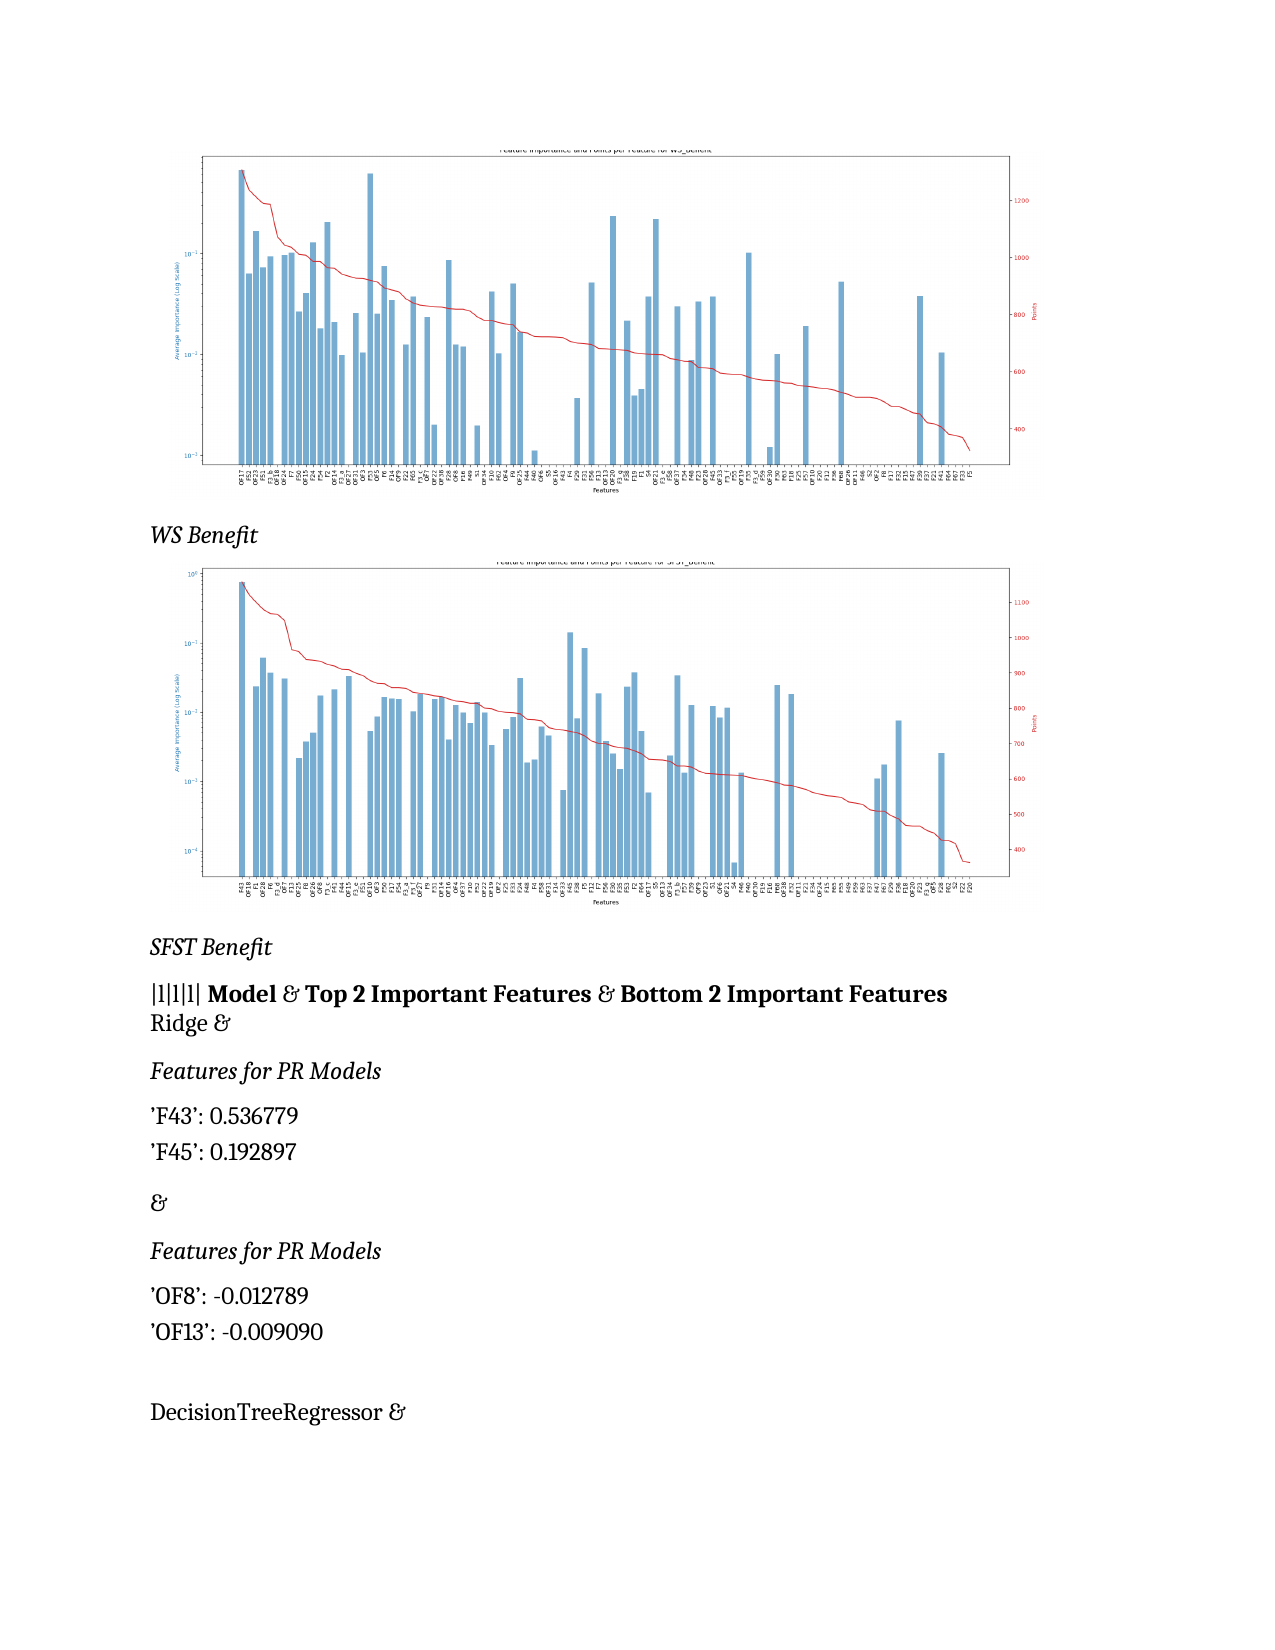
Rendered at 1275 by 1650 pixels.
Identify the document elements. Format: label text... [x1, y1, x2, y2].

text WS Benefit [150, 521, 1125, 549]
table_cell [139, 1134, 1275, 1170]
picture [168, 150, 1044, 500]
text DecisionTreeRegressor & [150, 1369, 1125, 1427]
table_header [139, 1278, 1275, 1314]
picture [168, 562, 1044, 912]
text Features for PR Models [150, 1237, 1125, 1265]
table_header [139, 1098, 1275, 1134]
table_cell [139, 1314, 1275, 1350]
text Features for PR Models [150, 1057, 1125, 1085]
text |l|l|l| Model & Top 2 Important Features & Bottom 2 Important Features Ridge & [150, 980, 1125, 1038]
text SFST Benefit [150, 933, 1125, 962]
text & [150, 1189, 1125, 1218]
